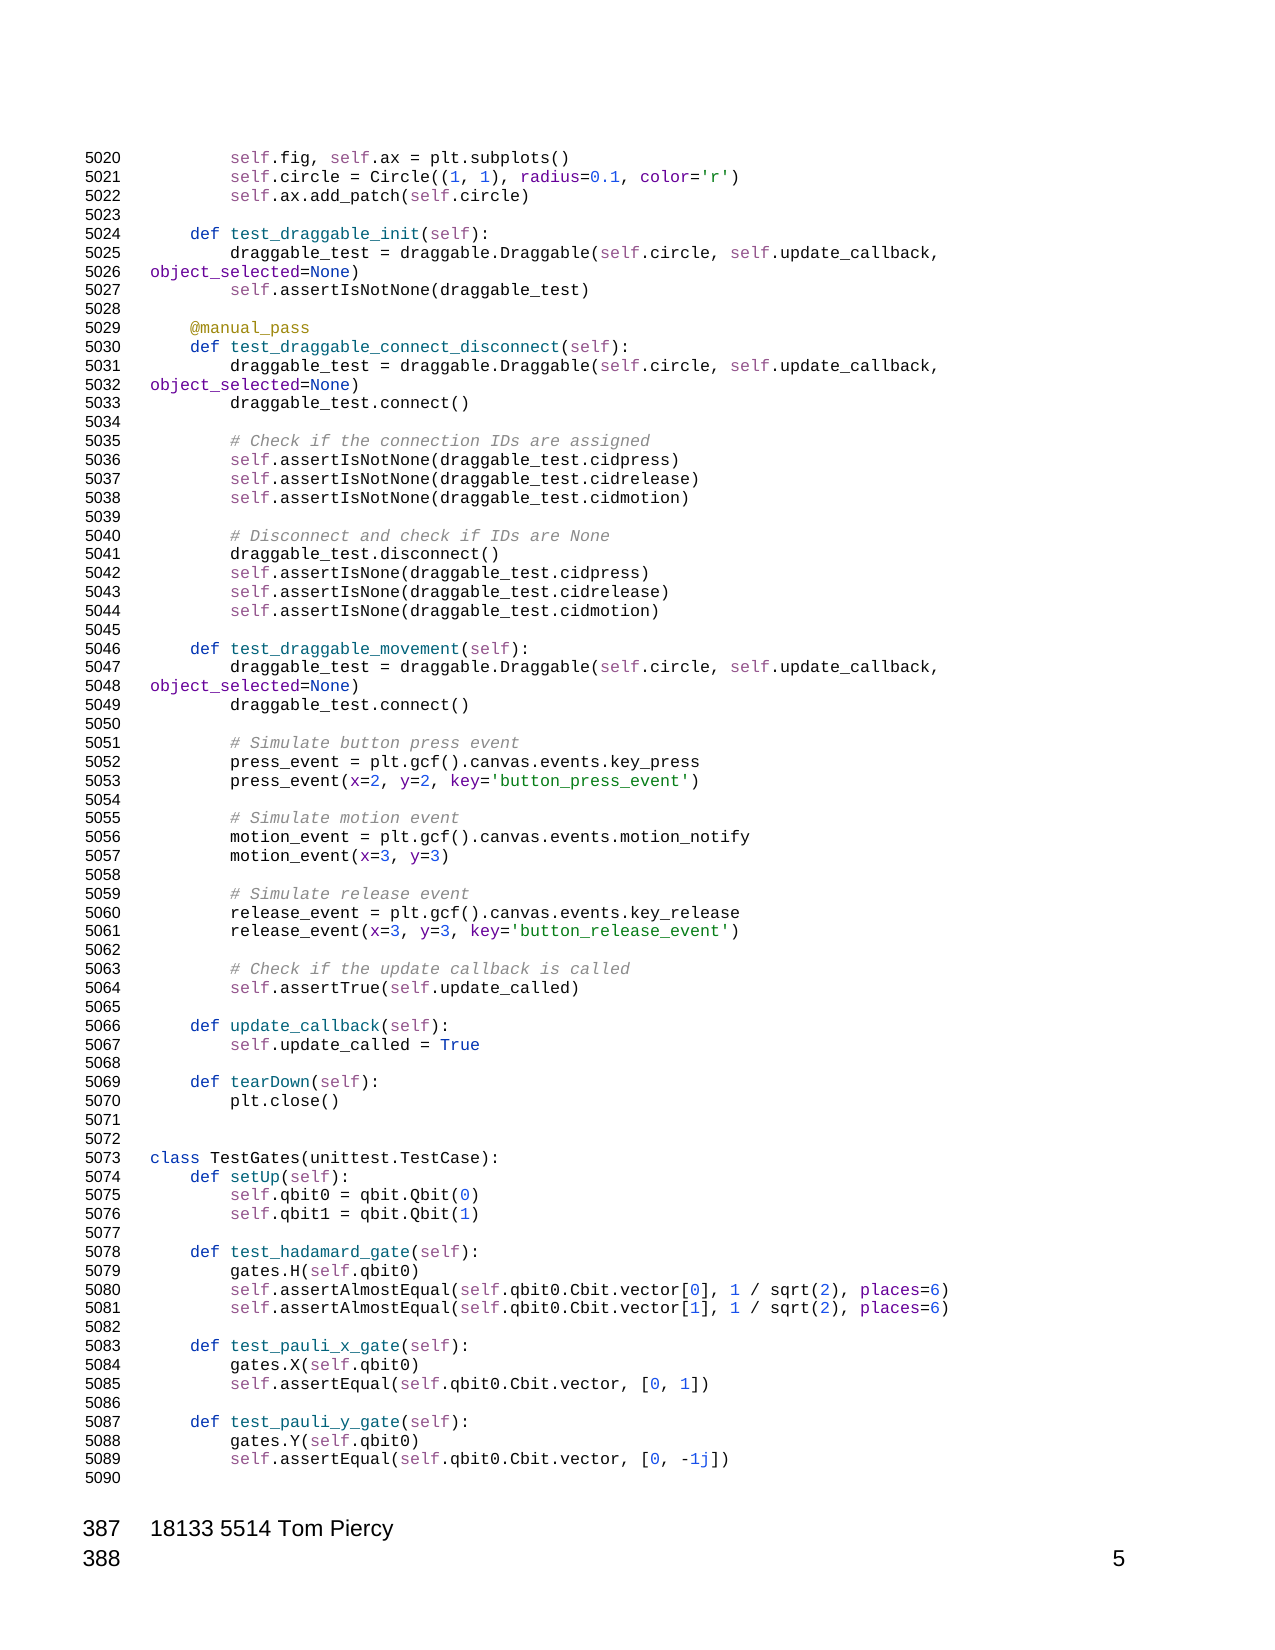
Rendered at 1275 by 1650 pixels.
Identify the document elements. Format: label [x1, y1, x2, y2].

picture [383, 645, 389, 654]
text [150, 150, 1125, 1489]
picture [323, 1248, 329, 1257]
picture [423, 645, 429, 654]
